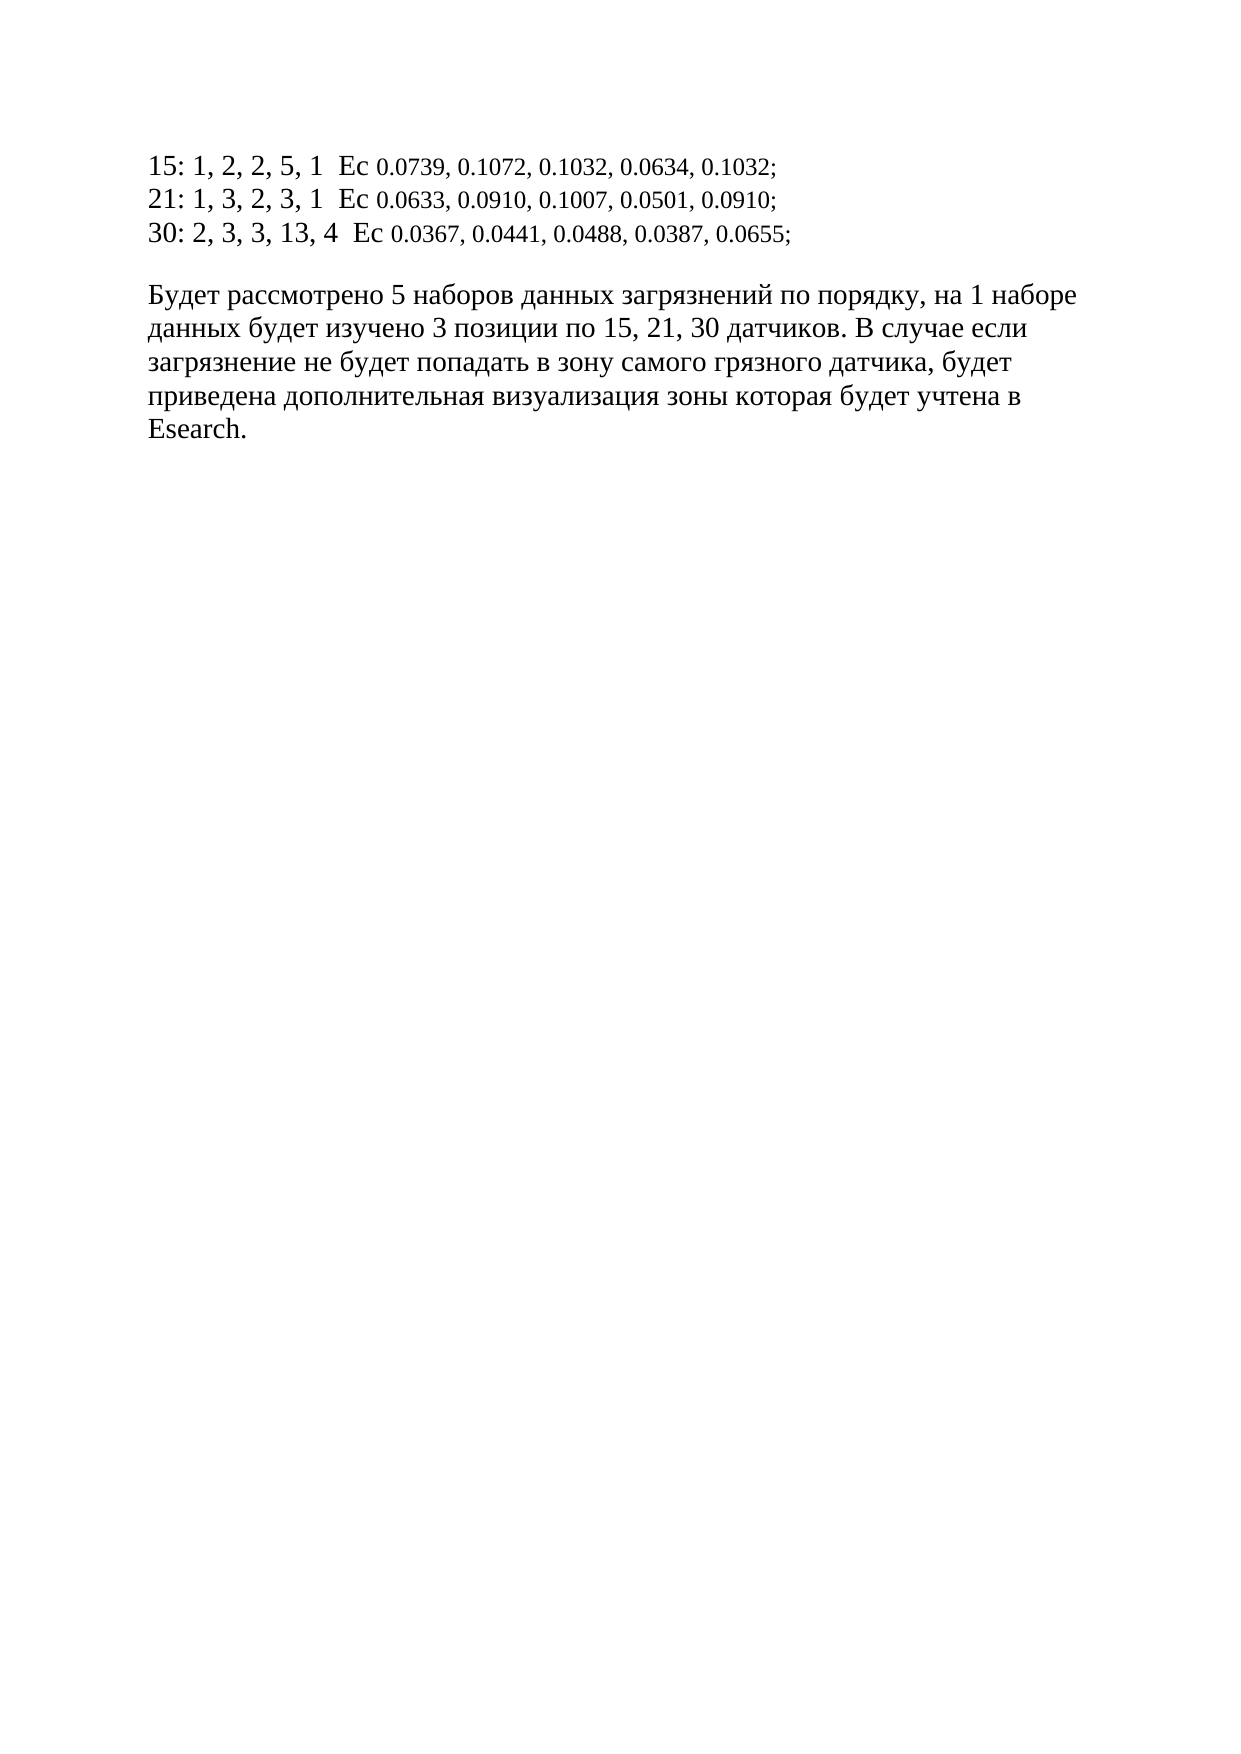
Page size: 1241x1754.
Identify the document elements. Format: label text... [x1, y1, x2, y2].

text Будет рассмотрено 5 наборов данных загрязнений по порядку, на 1 наборе данных будет изучено 3 позиции по 15, 21, 30 датчиков. В случае если загрязнение не будет попадать в зону самого грязного датчика, будет приведена дополнительная визуализация зоны которая будет учтена в Esearch. [148, 277, 1093, 445]
text 21: 1, 3, 2, 3, 1 Ec 0.0633, 0.0910, 0.1007, 0.0501, 0.0910; [148, 181, 1093, 215]
text 30: 2, 3, 3, 13, 4 Ec 0.0367, 0.0441, 0.0488, 0.0387, 0.0655; [148, 215, 1093, 248]
text 15: 1, 2, 2, 5, 1 Ec 0.0739, 0.1072, 0.1032, 0.0634, 0.1032; [148, 148, 1093, 181]
